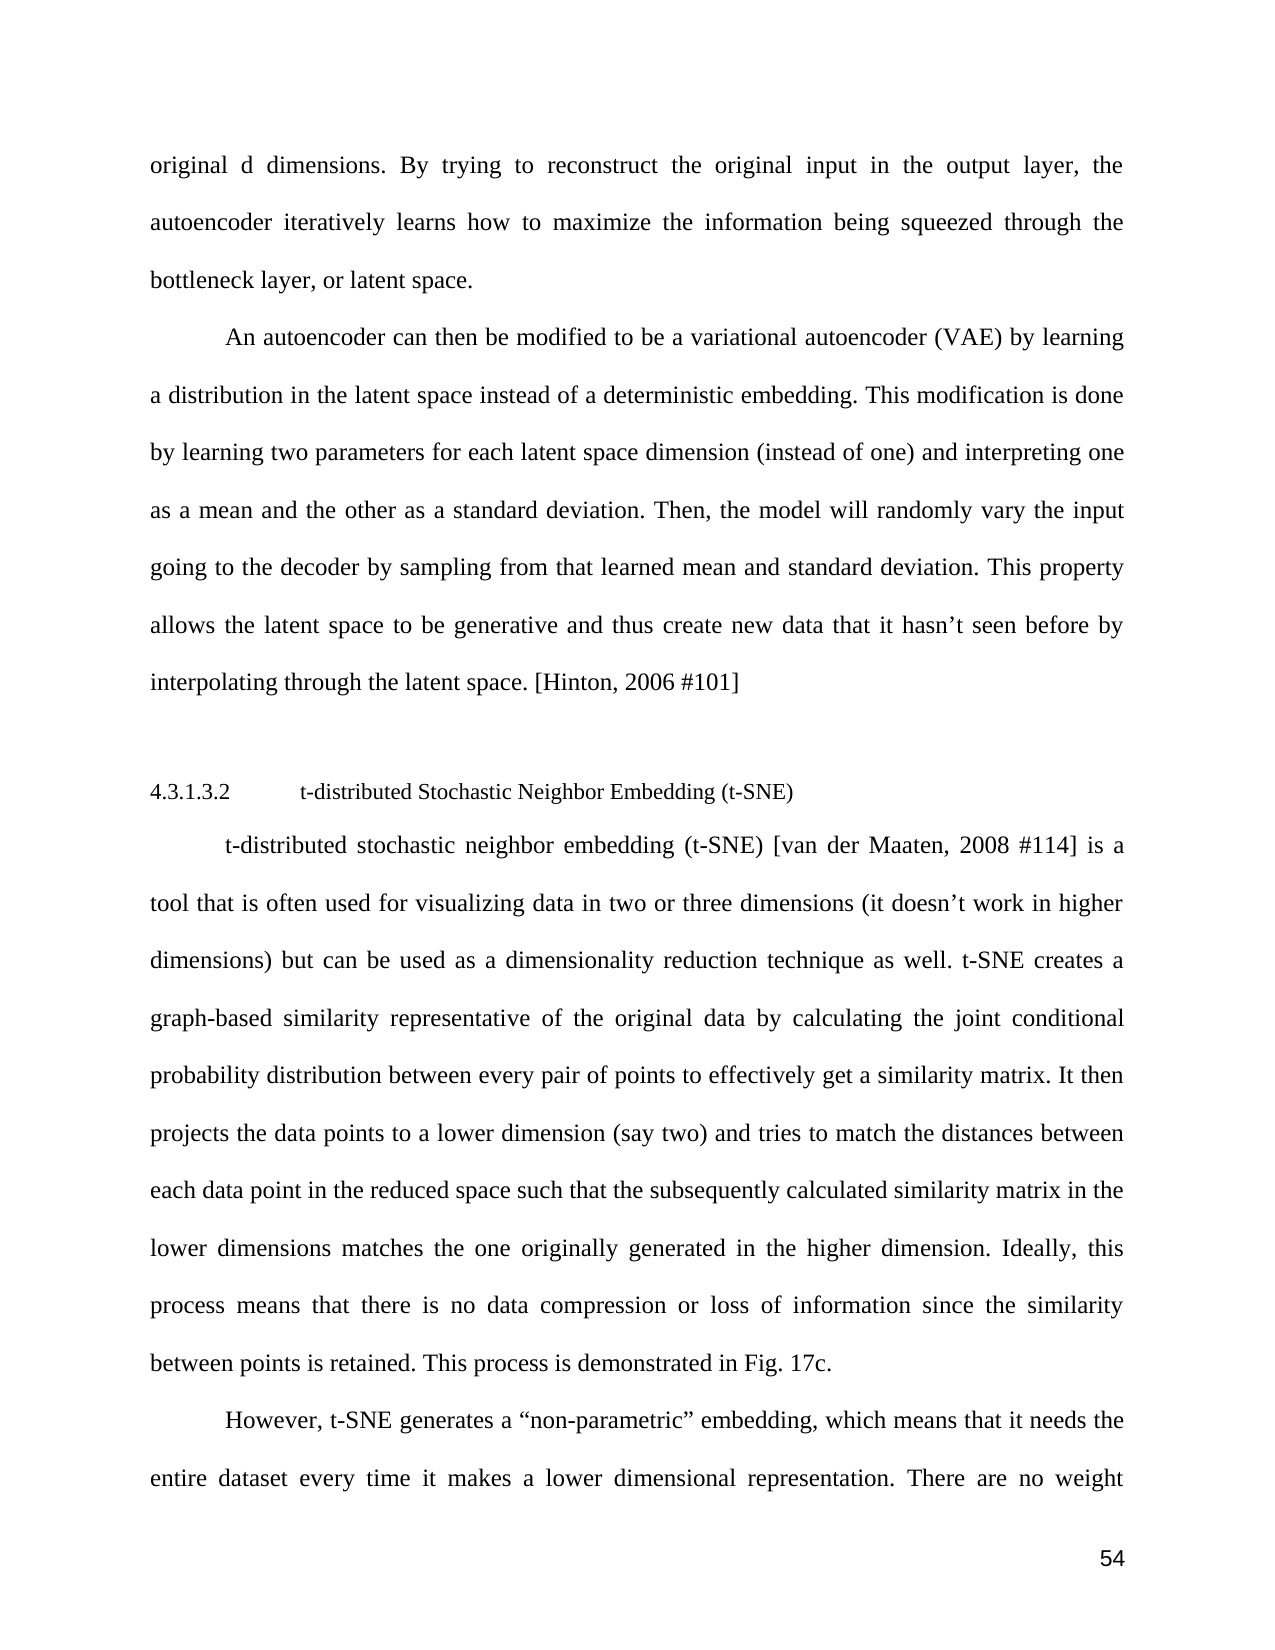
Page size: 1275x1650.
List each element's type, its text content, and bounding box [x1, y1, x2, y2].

list t-distributed Stochastic Neighbor Embedding (t-SNE) [150, 778, 1125, 804]
text t-distributed stochastic neighbor embedding (t-SNE) [van der Maaten, 2008 #114] is a tool that is often used for visualizing data in two or three dimensions (it doesn’t work in higher dimensions) but can be used as a dimensionality reduction technique as well. t-SNE creates a graph-based similarity representative of the original data by calculating the joint conditional probability distribution between every pair of points to effectively get a similarity matrix. It then projects the data points to a lower dimension (say two) and tries to match the distances between each data point in the reduced space such that the subsequently calculated similarity matrix in the lower dimensions matches the one originally generated in the higher dimension. Ideally, this process means that there is no data compression or loss of information since the similarity between points is retained. This process is demonstrated in Fig. 17c. [150, 830, 1125, 1377]
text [150, 150, 1125, 294]
text An autoencoder can then be modified to be a variational autoencoder (VAE) by learning a distribution in the latent space instead of a deterministic embedding. This modification is done by learning two parameters for each latent space dimension (instead of one) and interpreting one as a mean and the other as a standard deviation. Then, the model will randomly vary the input going to the decoder by sampling from that learned mean and standard deviation. This property allows the latent space to be generative and thus create new data that it hasn’t seen before by interpolating through the latent space. [Hinton, 2006 #101] [150, 322, 1125, 696]
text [150, 1405, 1125, 1492]
